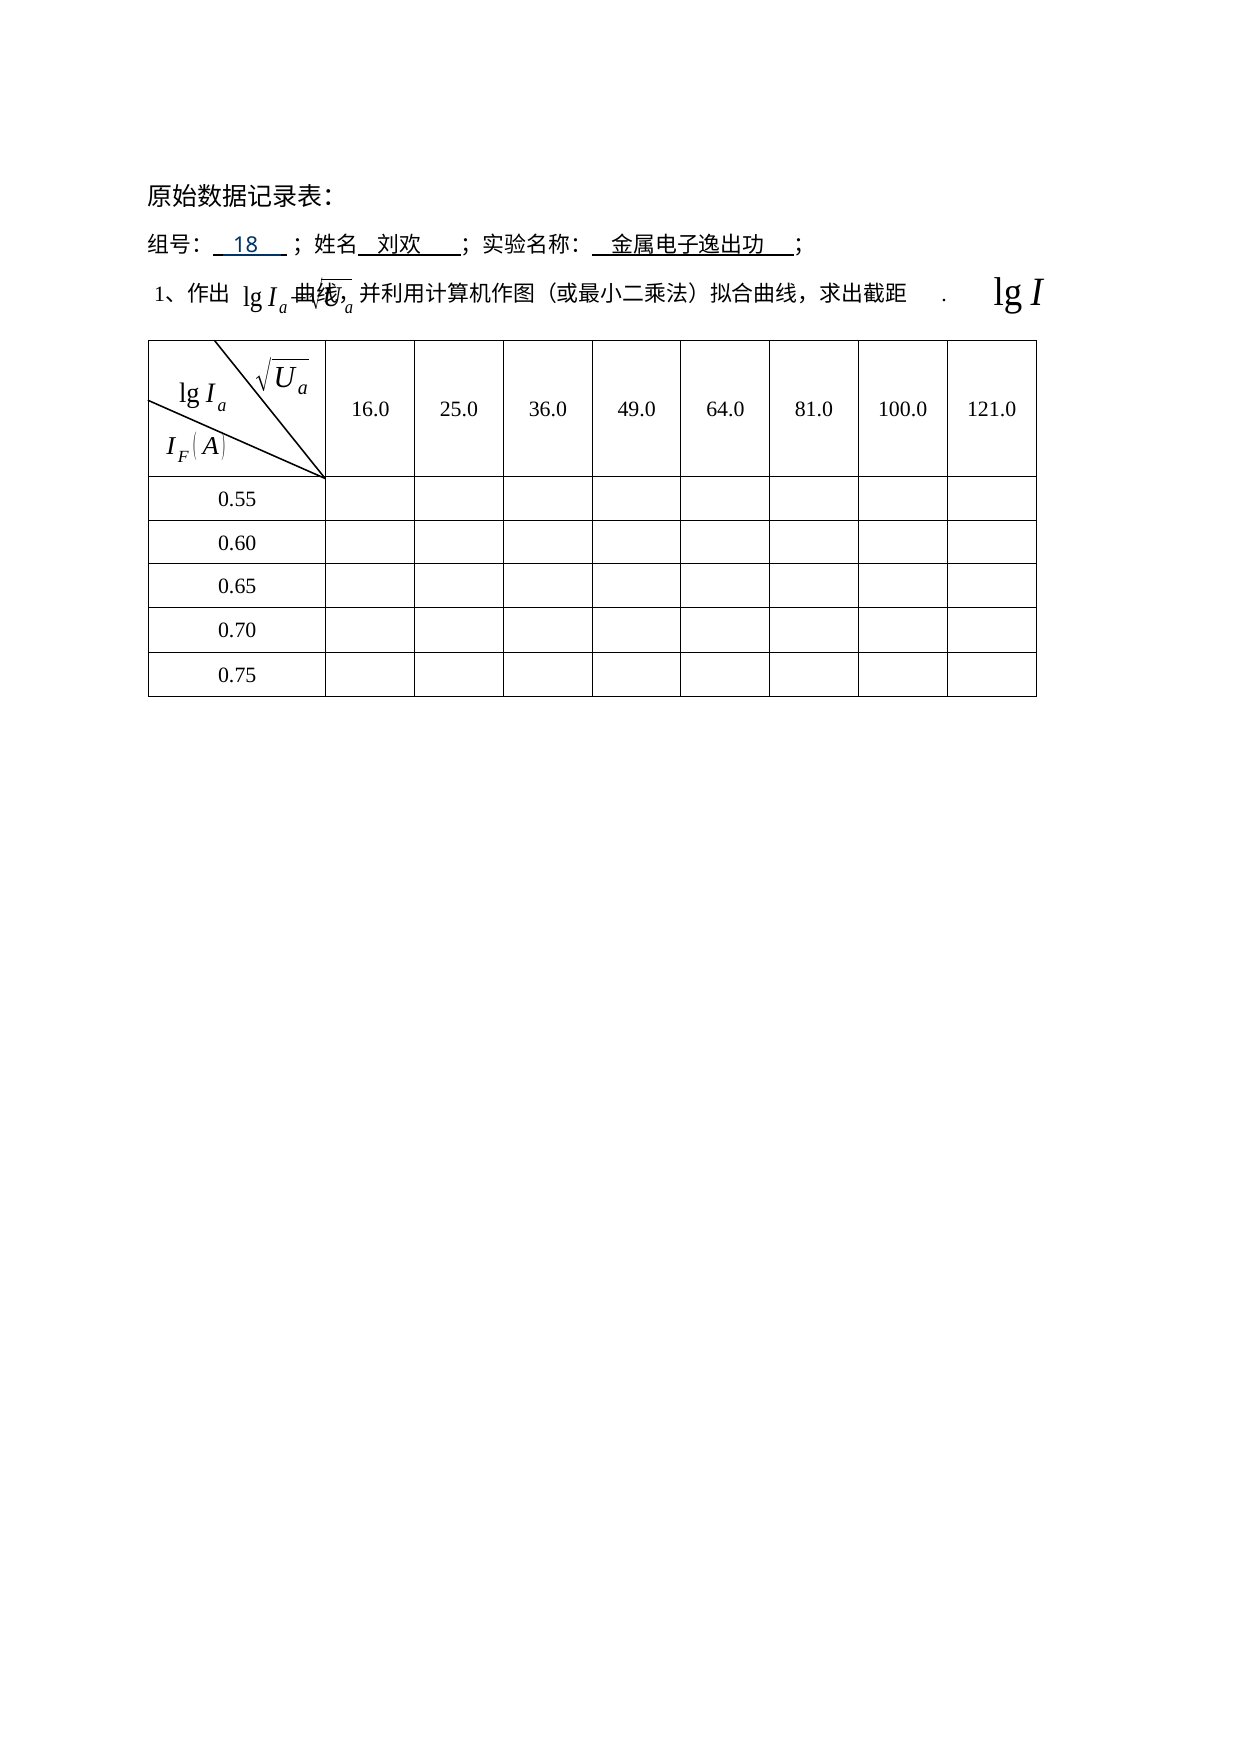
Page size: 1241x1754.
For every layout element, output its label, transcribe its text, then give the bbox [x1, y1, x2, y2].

table_cell [770, 477, 858, 520]
table_cell [859, 521, 947, 563]
table_cell 0.60 [149, 521, 325, 563]
table_cell [504, 477, 592, 520]
table_cell [859, 477, 947, 520]
table_header 25.0 [415, 341, 503, 476]
table_cell [948, 564, 1036, 607]
table_cell [770, 521, 858, 563]
table_cell [681, 521, 769, 563]
table_cell [948, 477, 1036, 520]
table_cell [326, 653, 414, 696]
table_cell [681, 564, 769, 607]
table_header [149, 341, 319, 474]
table_header 64.0 [681, 341, 769, 476]
table_cell [948, 521, 1036, 563]
table_cell [593, 477, 680, 520]
table_header [217, 341, 325, 475]
table_cell [326, 477, 414, 520]
table_header 100.0 [859, 341, 947, 476]
table_header 16.0 [326, 341, 414, 476]
table_cell [415, 521, 503, 563]
table_cell [948, 608, 1036, 652]
table_header [149, 403, 315, 476]
table_cell [948, 653, 1036, 696]
table_cell [681, 608, 769, 652]
table_cell [504, 608, 592, 652]
table_cell [859, 653, 947, 696]
table_cell [859, 564, 947, 607]
text 1、作出 曲线，并利用计算机作图（或最小二乘法）拟合曲线，求出截距 . [148, 275, 1092, 308]
table_cell [415, 608, 503, 652]
table_cell [504, 521, 592, 563]
table_header 36.0 [504, 341, 592, 476]
table_cell [593, 653, 680, 696]
table_cell [504, 564, 592, 607]
table_cell [859, 608, 947, 652]
table_cell [326, 608, 414, 652]
table_cell 0.65 [149, 564, 325, 607]
table_cell [681, 477, 769, 520]
table_cell 0.70 [149, 608, 325, 652]
text 原始数据记录表： [148, 162, 1092, 227]
table_cell [415, 477, 503, 520]
table_cell [770, 564, 858, 607]
table_cell [415, 653, 503, 696]
table_cell [770, 653, 858, 696]
table_cell [593, 608, 680, 652]
table_cell 0.75 [149, 653, 325, 696]
table_header 121.0 [948, 341, 1036, 476]
table_cell [415, 564, 503, 607]
table_cell [593, 521, 680, 563]
table_cell [770, 608, 858, 652]
table_cell [504, 653, 592, 696]
table_cell [681, 653, 769, 696]
table_cell [593, 564, 680, 607]
text 组号： 18 ；姓名 刘欢 ；实验名称： 金属电子逸出功 ； [148, 227, 1092, 259]
table_cell [326, 564, 414, 607]
table_header 81.0 [770, 341, 858, 476]
table_header 49.0 [593, 341, 680, 476]
table_cell 0.55 [149, 477, 325, 520]
table_cell [326, 521, 414, 563]
